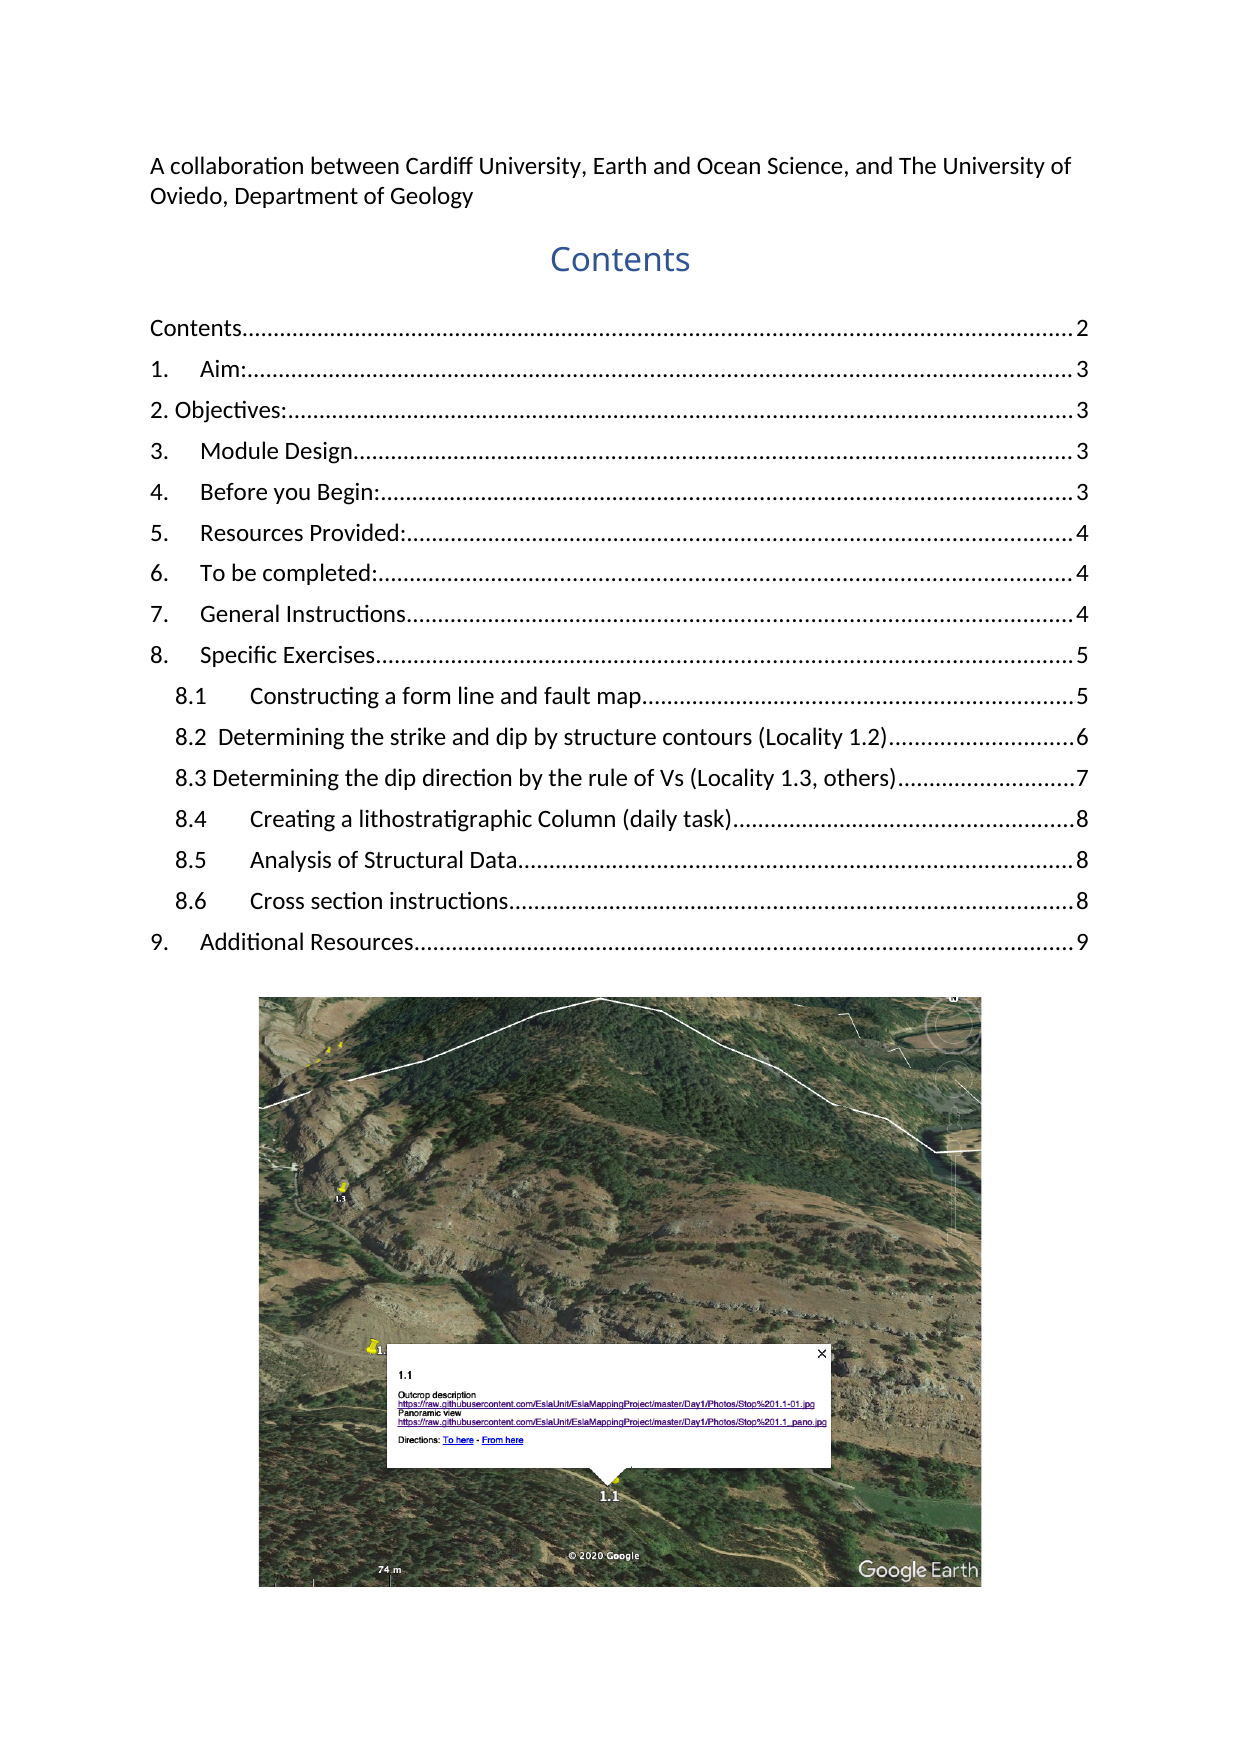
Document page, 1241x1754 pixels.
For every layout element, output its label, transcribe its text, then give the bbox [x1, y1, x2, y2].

text 6. To be completed: 4 [150, 558, 1090, 588]
text 8.3 Determining the dip direction by the rule of Vs (Locality 1.3, others) 7 [175, 762, 1090, 793]
picture [258, 997, 982, 1587]
text 8.6 Cross section instructions 8 [175, 885, 1090, 916]
text 1. Aim: 3 [150, 353, 1090, 383]
text Contents 2 [150, 312, 1090, 342]
text A collaboration between Cardiff University, Earth and Ocean Science, and The University of Oviedo, Department of Geology [150, 150, 1090, 211]
text 3. Module Design 3 [150, 435, 1090, 465]
text 8.2 Determining the strike and dip by structure contours (Locality 1.2) 6 [175, 721, 1090, 752]
text 4. Before you Begin: 3 [150, 476, 1090, 506]
text 7. General Instructions 4 [150, 598, 1090, 629]
text 8. Specific Exercises 5 [150, 639, 1090, 670]
text 9. Additional Resources 9 [150, 926, 1090, 957]
text 5. Resources Provided: 4 [150, 517, 1090, 547]
text 8.5 Analysis of Structural Data 8 [175, 844, 1090, 875]
text 8.1 Constructing a form line and fault map 5 [175, 680, 1090, 711]
text 8.4 Creating a lithostratigraphic Column (daily task) 8 [175, 803, 1090, 834]
subtitle Contents [150, 236, 1090, 281]
text 2. Objectives: 3 [150, 394, 1090, 424]
